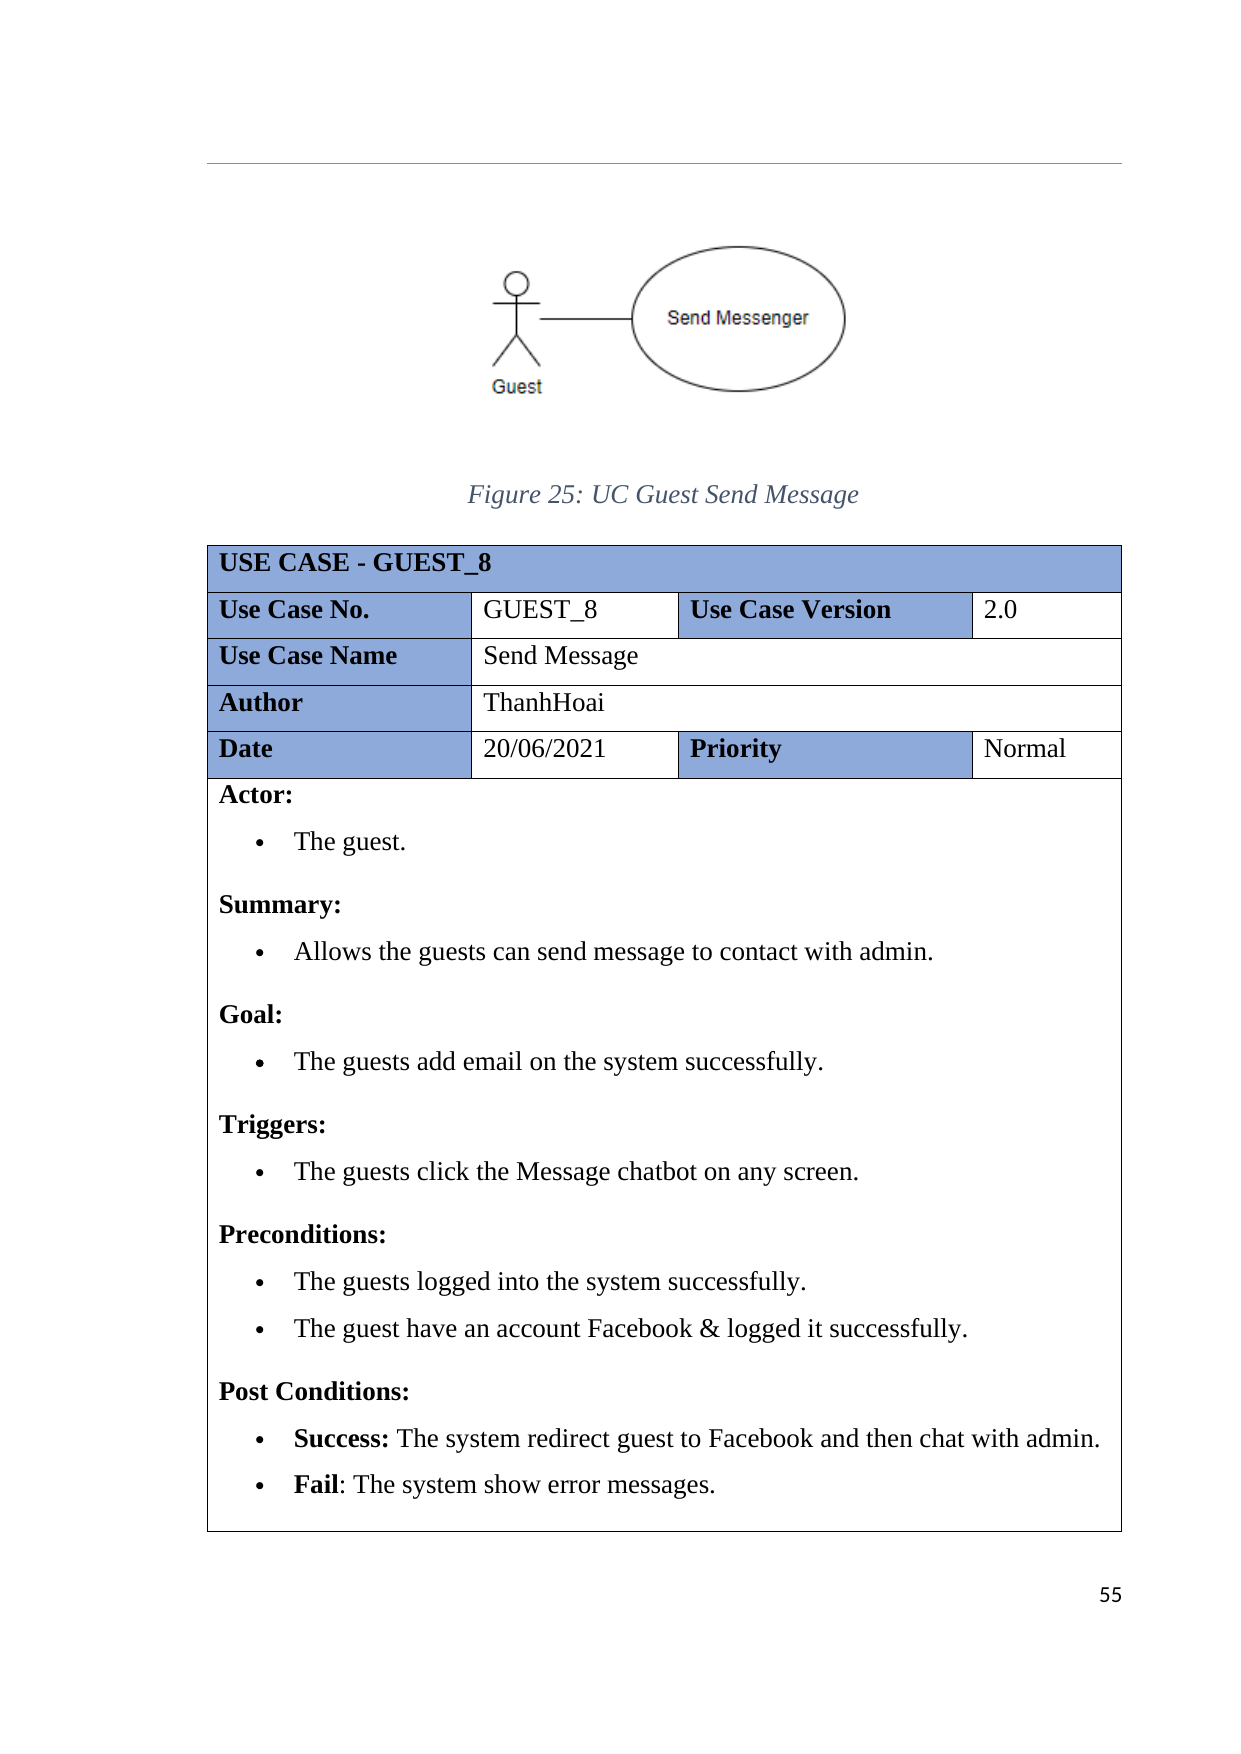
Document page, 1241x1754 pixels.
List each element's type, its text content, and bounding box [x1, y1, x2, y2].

table_cell GUEST_8 [472, 593, 678, 638]
table_cell 20/06/2021 [472, 732, 678, 778]
table_cell Use Case Name [208, 639, 471, 685]
table_cell Use Case No. [208, 593, 471, 638]
text Figure 25: UC Guest Send Message [207, 478, 1122, 509]
table_cell Use Case Version [679, 593, 972, 638]
picture [430, 201, 899, 447]
table_cell 2.0 [973, 593, 1121, 638]
table_header USE CASE - GUEST_8 [208, 546, 1121, 592]
table_cell Priority [679, 732, 972, 778]
table_cell Date [208, 732, 471, 778]
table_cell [208, 779, 1121, 1531]
table_cell Normal [973, 732, 1121, 778]
table_cell ThanhHoai [472, 686, 1121, 731]
table_cell Send Message [472, 639, 1121, 685]
table_cell Author [208, 686, 471, 731]
